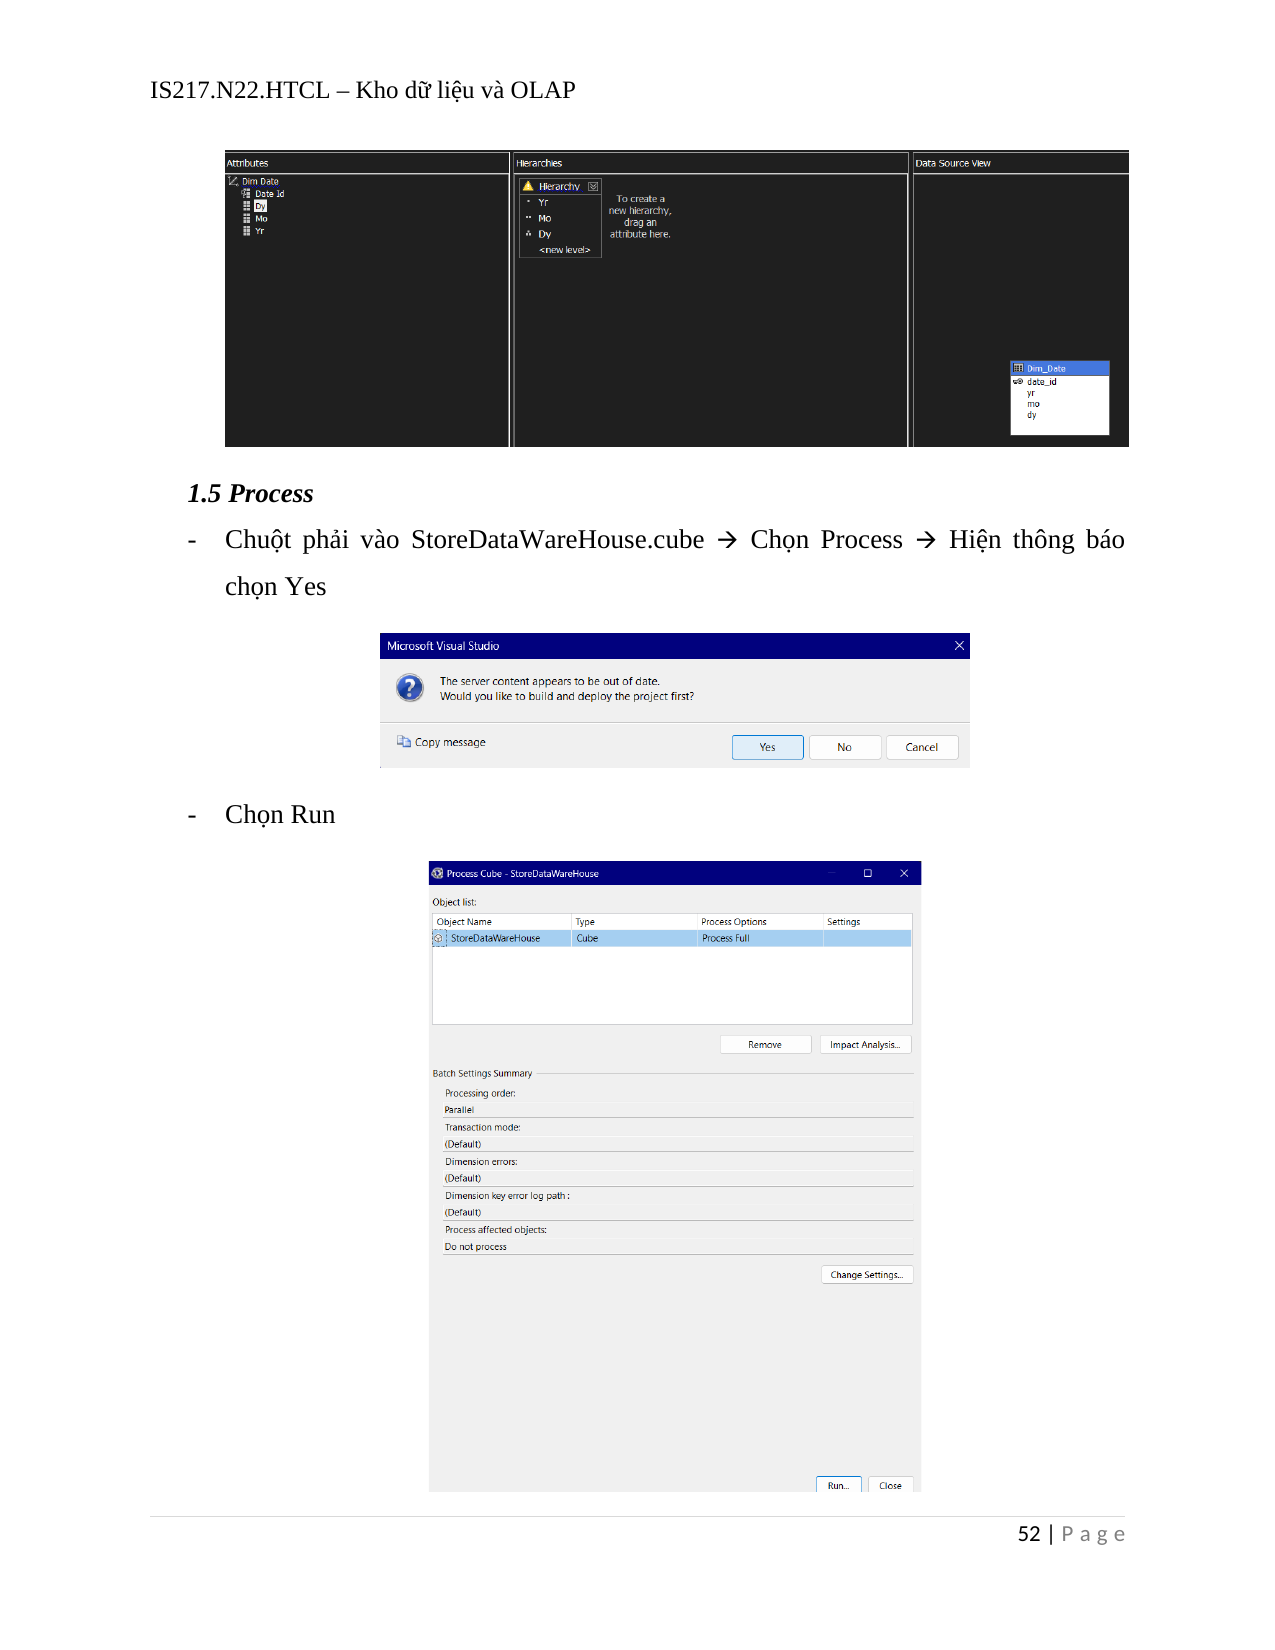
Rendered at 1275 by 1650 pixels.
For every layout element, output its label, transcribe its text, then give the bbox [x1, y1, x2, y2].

picture [380, 633, 970, 768]
picture [428, 861, 922, 1492]
list Chọn Run [187, 798, 1125, 829]
picture [225, 150, 1129, 447]
list Chuột phải vào StoreDataWareHouse.cube Chọn Process Hiện thông báo chọn Yes [187, 523, 1125, 601]
subtitle 1.5 Process [150, 477, 1125, 508]
